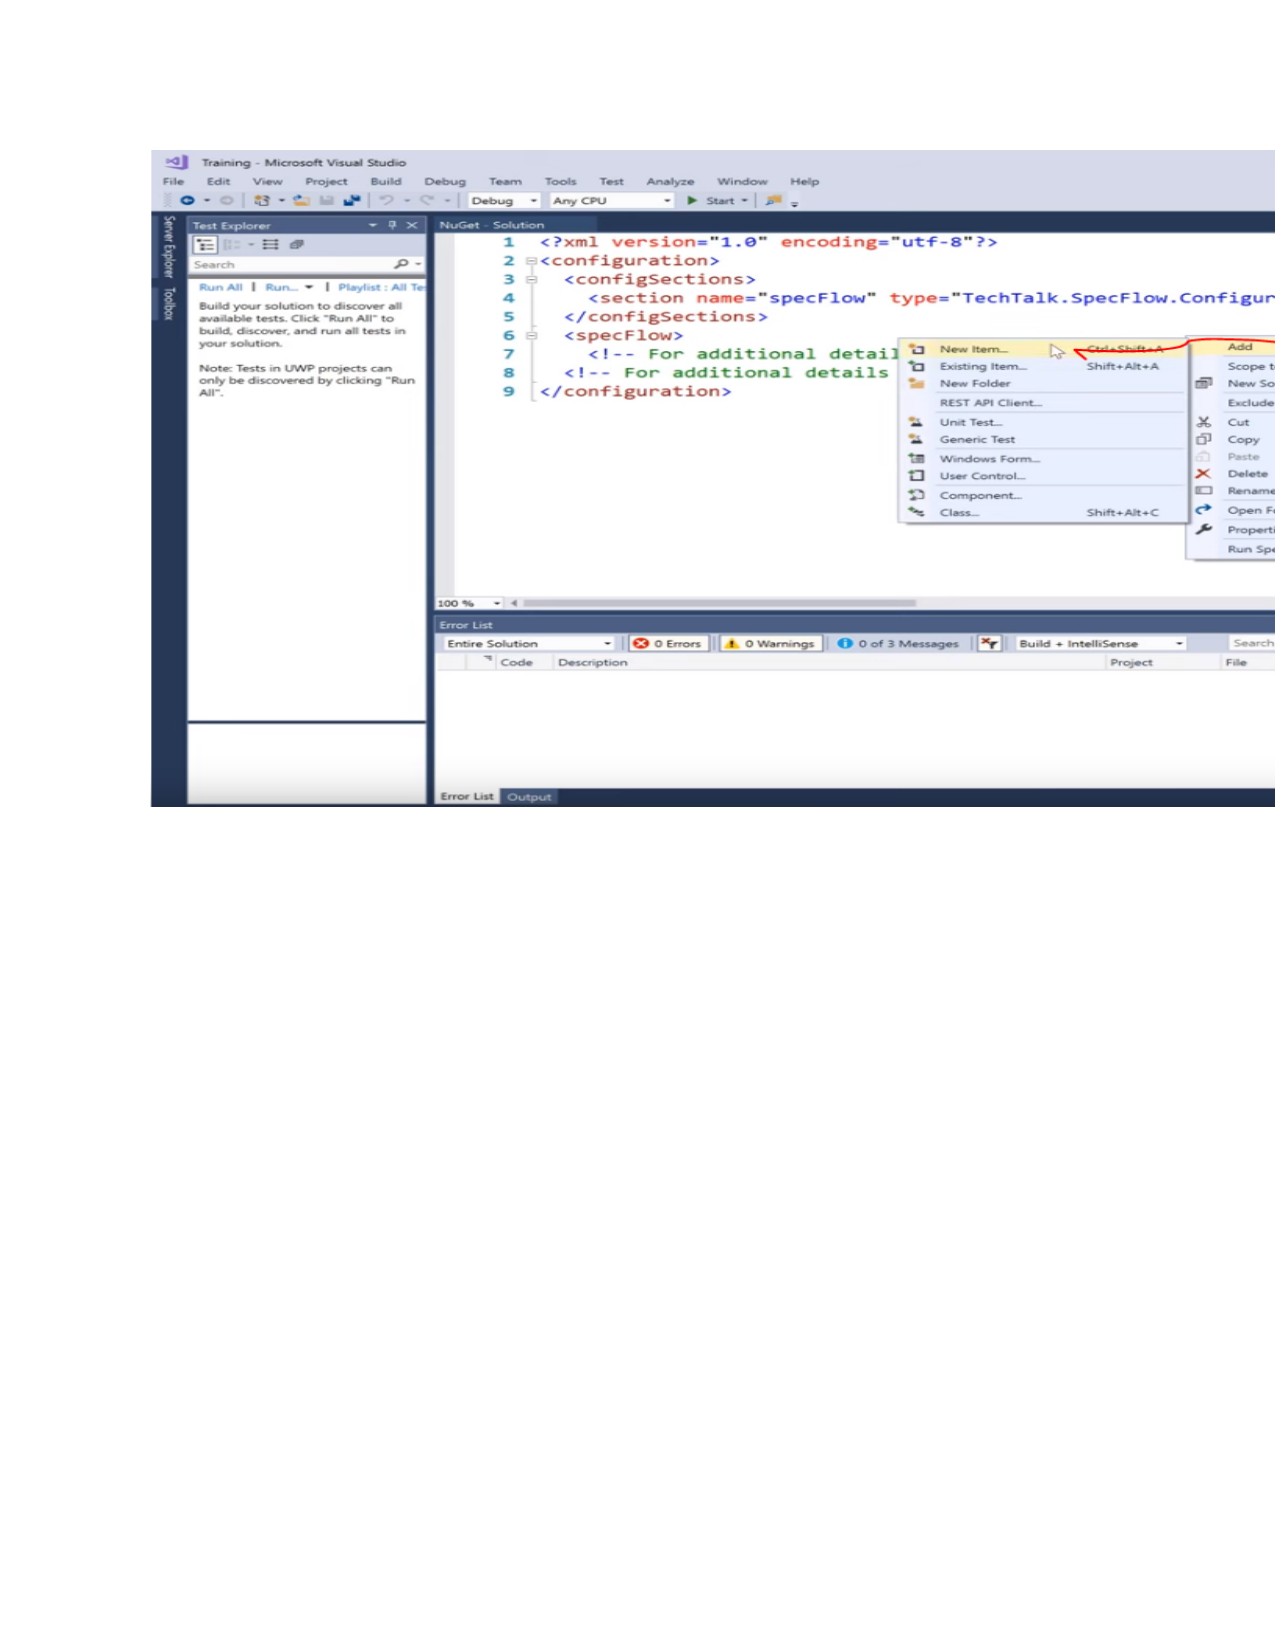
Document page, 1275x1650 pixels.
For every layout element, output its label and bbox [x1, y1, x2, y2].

picture [150, 150, 1275, 807]
